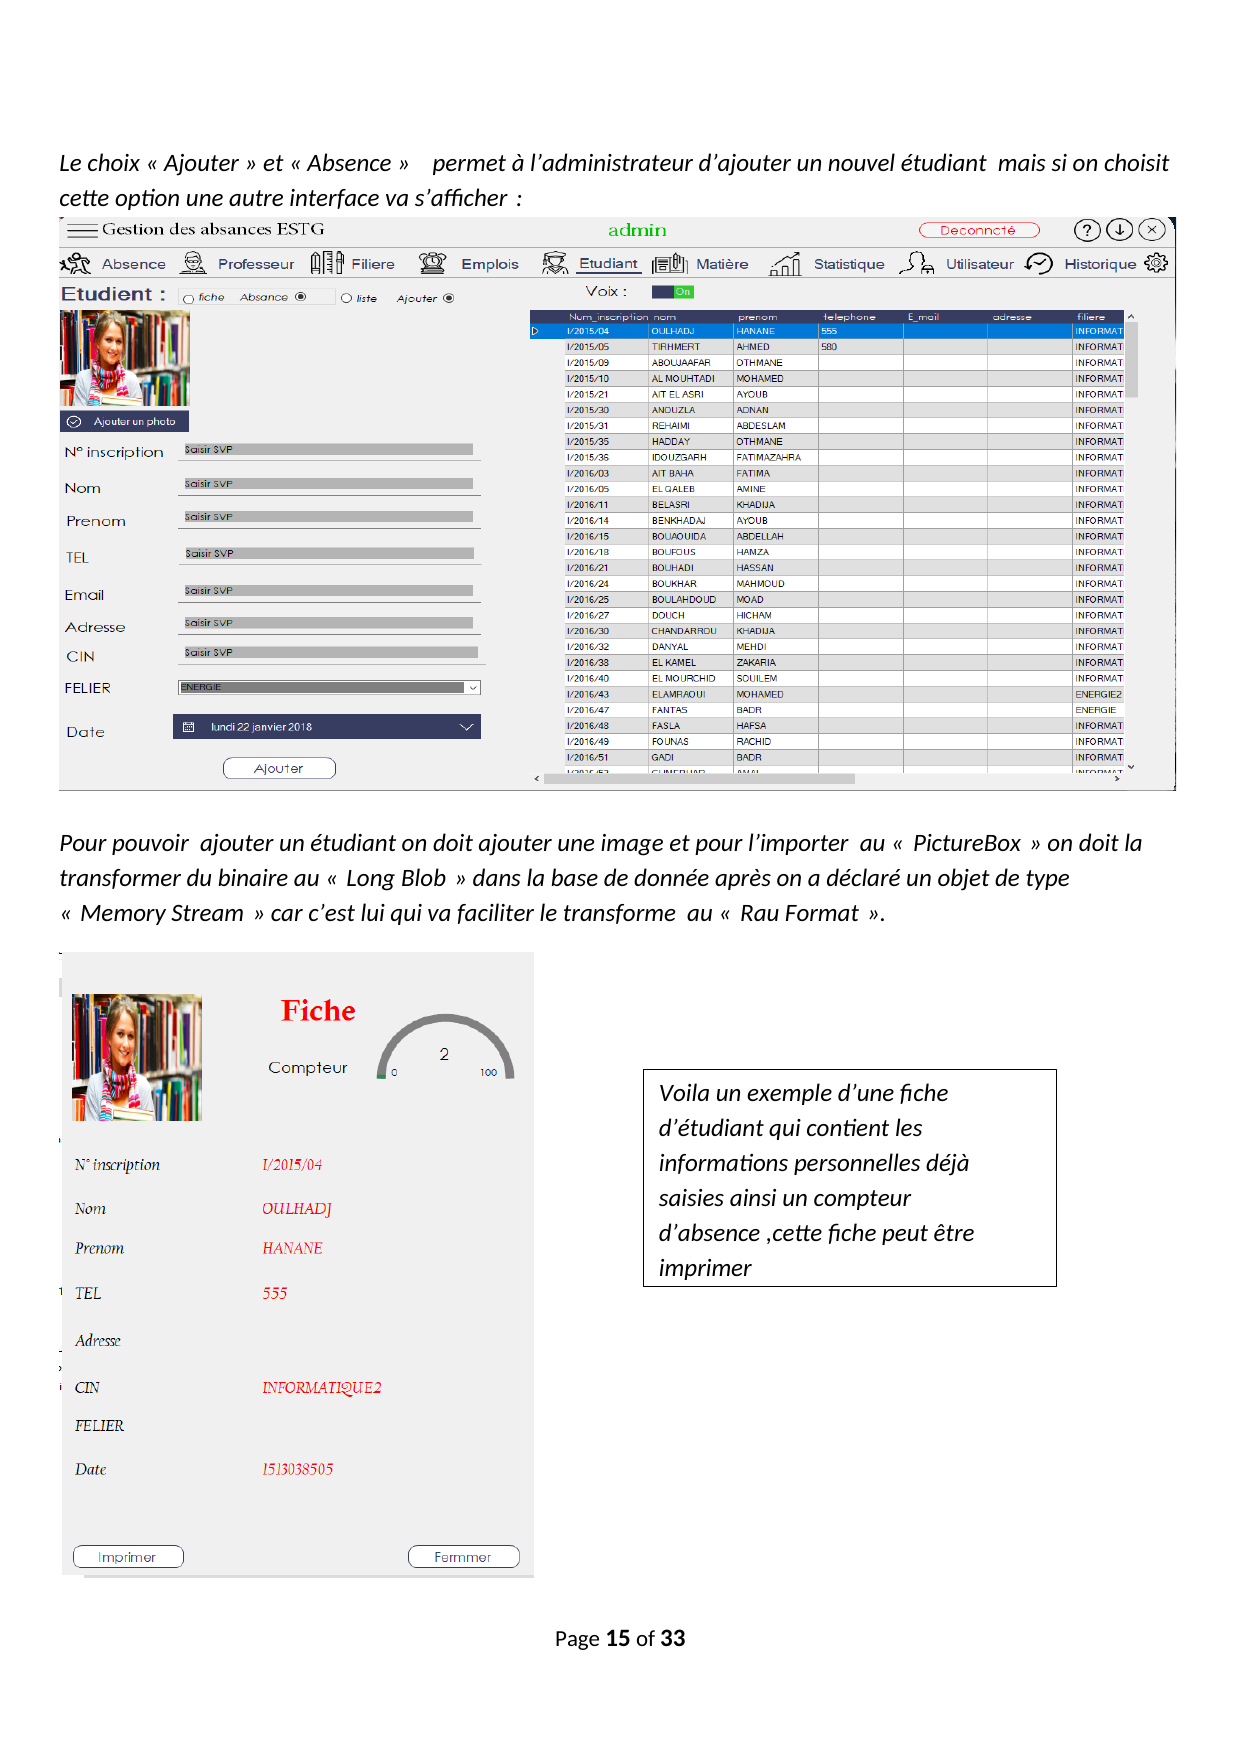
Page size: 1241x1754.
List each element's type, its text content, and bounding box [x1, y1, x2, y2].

text Pour pouvoir ajouter un étudiant on doit ajouter une image et pour l’importer au « PictureBox » on doit la transformer du binaire au « Long Blob » dans la base de donnée après on a déclaré un objet de type « Memory Stream » car c’est lui qui va faciliter le transforme au « Rau Format ». [59, 827, 1181, 927]
picture [59, 952, 534, 1578]
picture [59, 217, 1177, 791]
